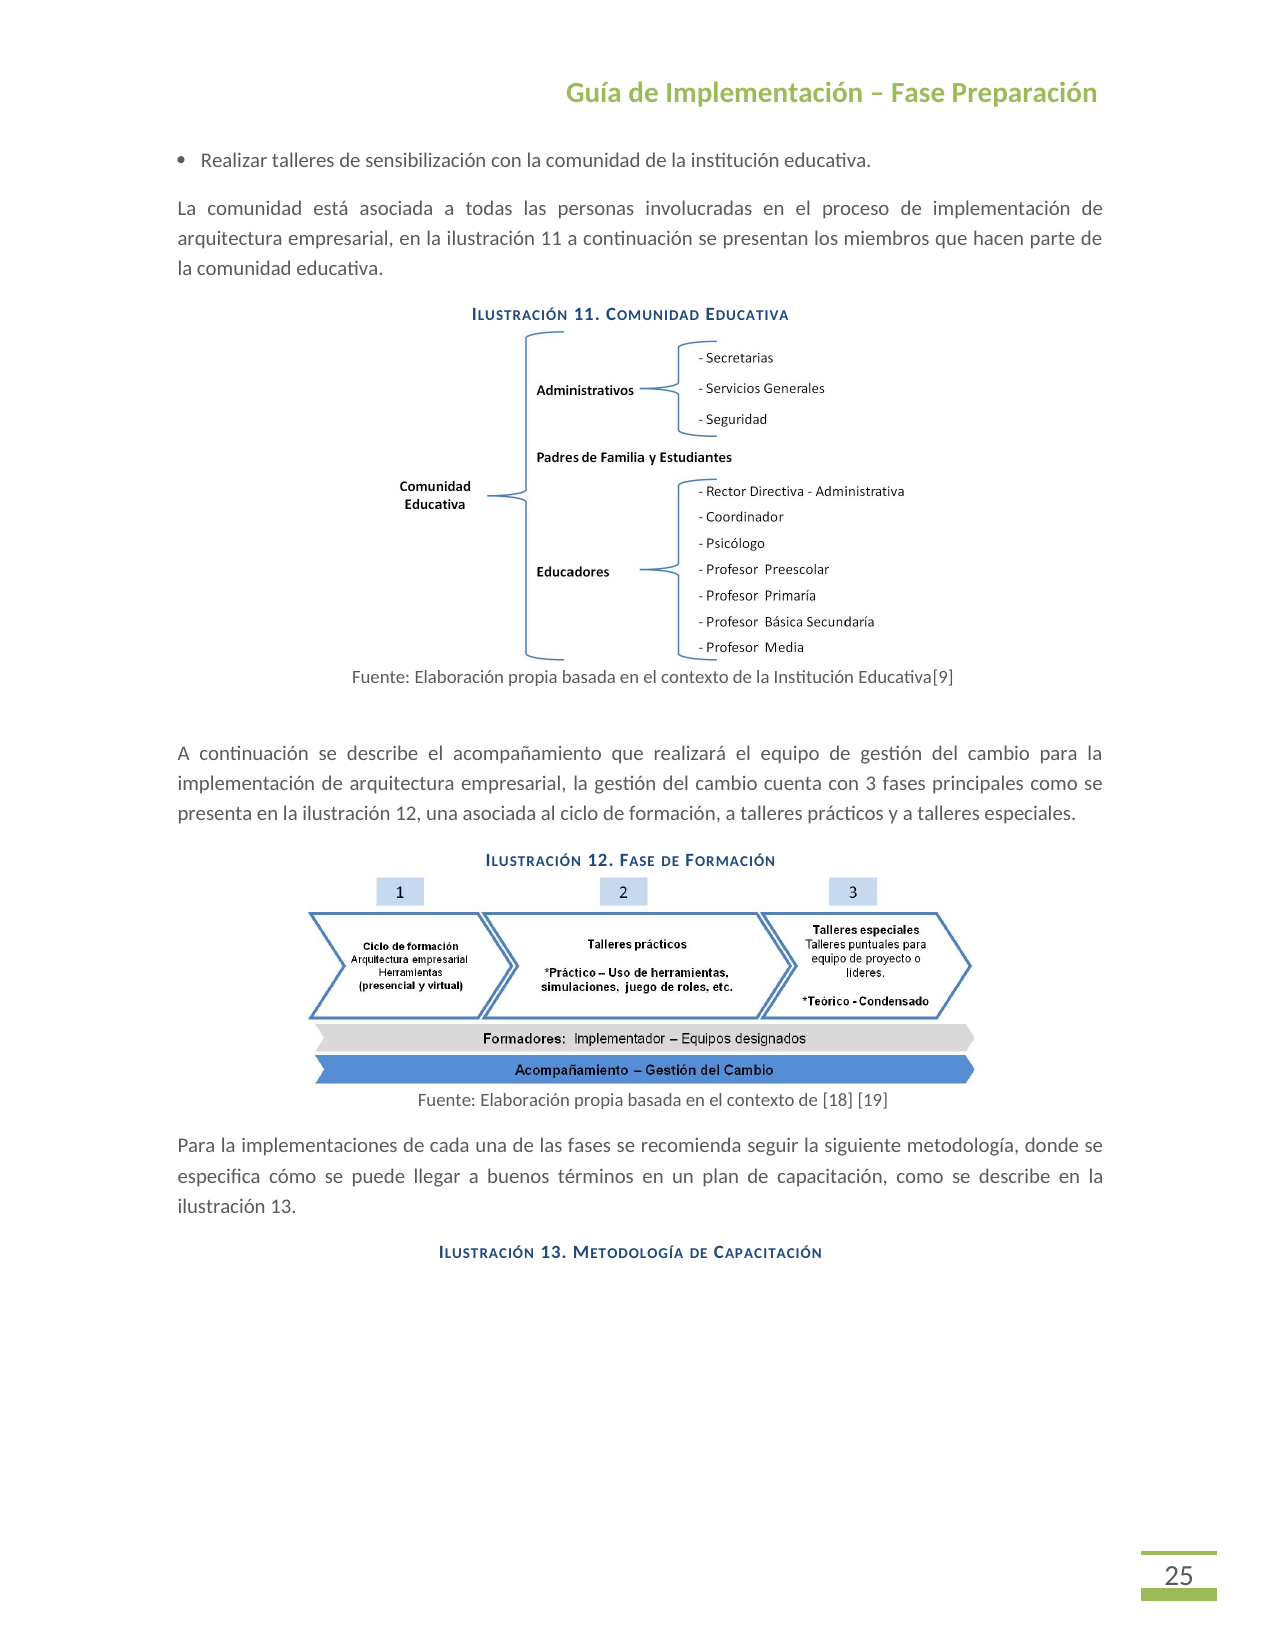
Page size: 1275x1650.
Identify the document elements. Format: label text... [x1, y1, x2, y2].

list Fuente: Elaboración propia basada en el contexto de la Institución Educativa[9] [201, 665, 1105, 688]
text Ilustración 12. Fase de Formación [162, 848, 1098, 871]
text A continuación se describe el acompañamiento que realizará el equipo de gestión del cambio para la implementación de arquitectura empresarial, la gestión del cambio cuenta con 3 fases principales como se presenta en la ilustración 12, una asociada al ciclo de formación, a talleres prácticos y a talleres especiales. [177, 740, 1105, 826]
text La comunidad está asociada a todas las personas involucradas en el proceso de implementación de arquitectura empresarial, en la ilustración 11 a continuación se presentan los miembros que hacen parte de la comunidad educativa. [177, 195, 1105, 281]
picture [368, 330, 914, 661]
text Ilustración 13. Metodología de Capacitación [162, 1240, 1098, 1263]
list Realizar talleres de sensibilización con la comunidad de la institución educativa. [177, 148, 1105, 173]
list Fuente: Elaboración propia basada en el contexto de [18] [19] [201, 1088, 1105, 1111]
text Ilustración 11. Comunidad Educativa [162, 303, 1098, 326]
text Para la implementaciones de cada una de las fases se recomienda seguir la siguiente metodología, donde se especifica cómo se puede llegar a buenos términos en un plan de capacitación, como se describe en la ilustración 13. [177, 1132, 1105, 1219]
picture [307, 875, 975, 1084]
